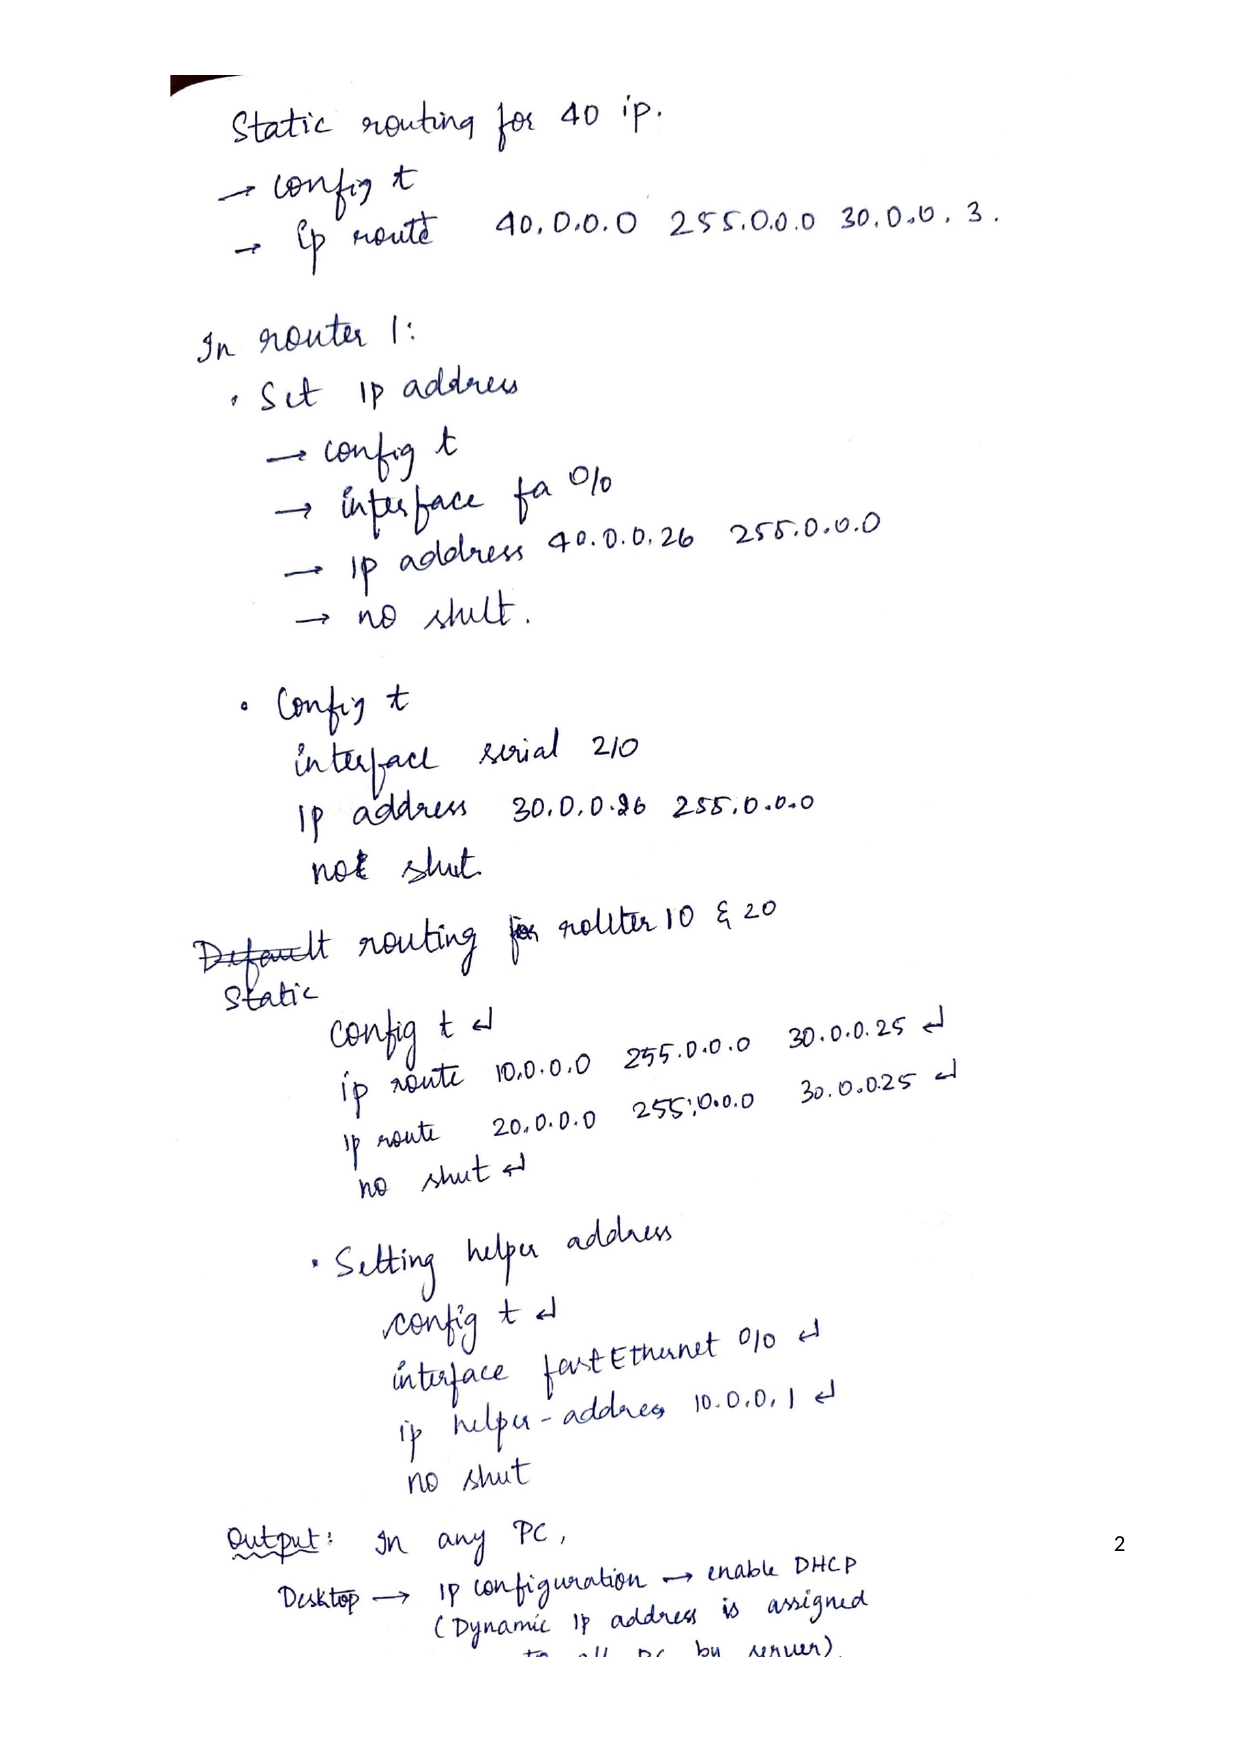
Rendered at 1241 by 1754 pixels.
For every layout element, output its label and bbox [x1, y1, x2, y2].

picture [170, 75, 1070, 1657]
